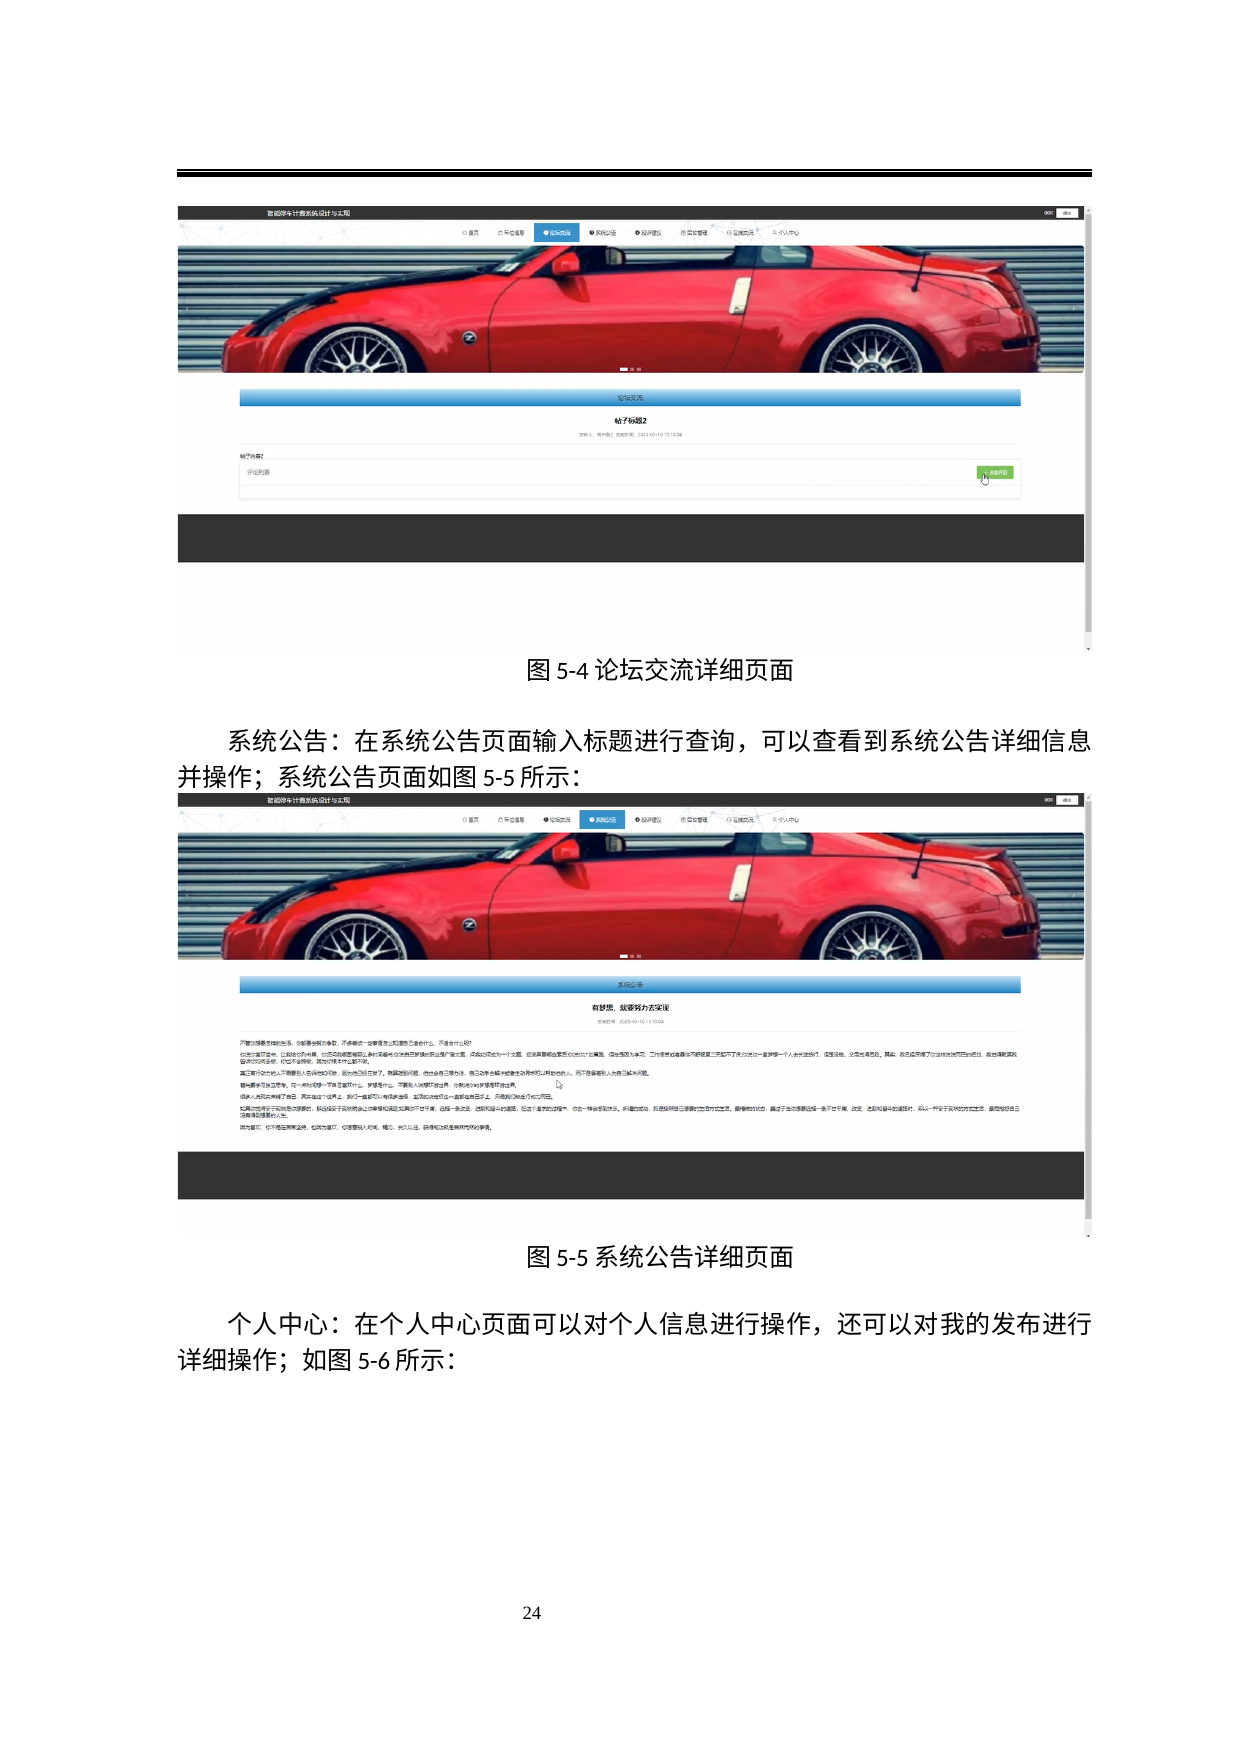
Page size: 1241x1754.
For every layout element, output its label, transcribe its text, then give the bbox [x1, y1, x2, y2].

text 图5-5系统公告详细页面 [177, 1238, 1092, 1273]
text 系统公告：在系统公告页面输入标题进行查询，可以查看到系统公告详细信息并操作；系统公告页面如图5-5所示： [177, 721, 1092, 793]
text 图5-4论坛交流详细页面 [177, 651, 1092, 687]
picture [177, 206, 1092, 651]
text 个人中心：在个人中心页面可以对个人信息进行操作，还可以对我的发布进行详细操作；如图5-6所示： [177, 1304, 1092, 1377]
picture [177, 793, 1092, 1238]
